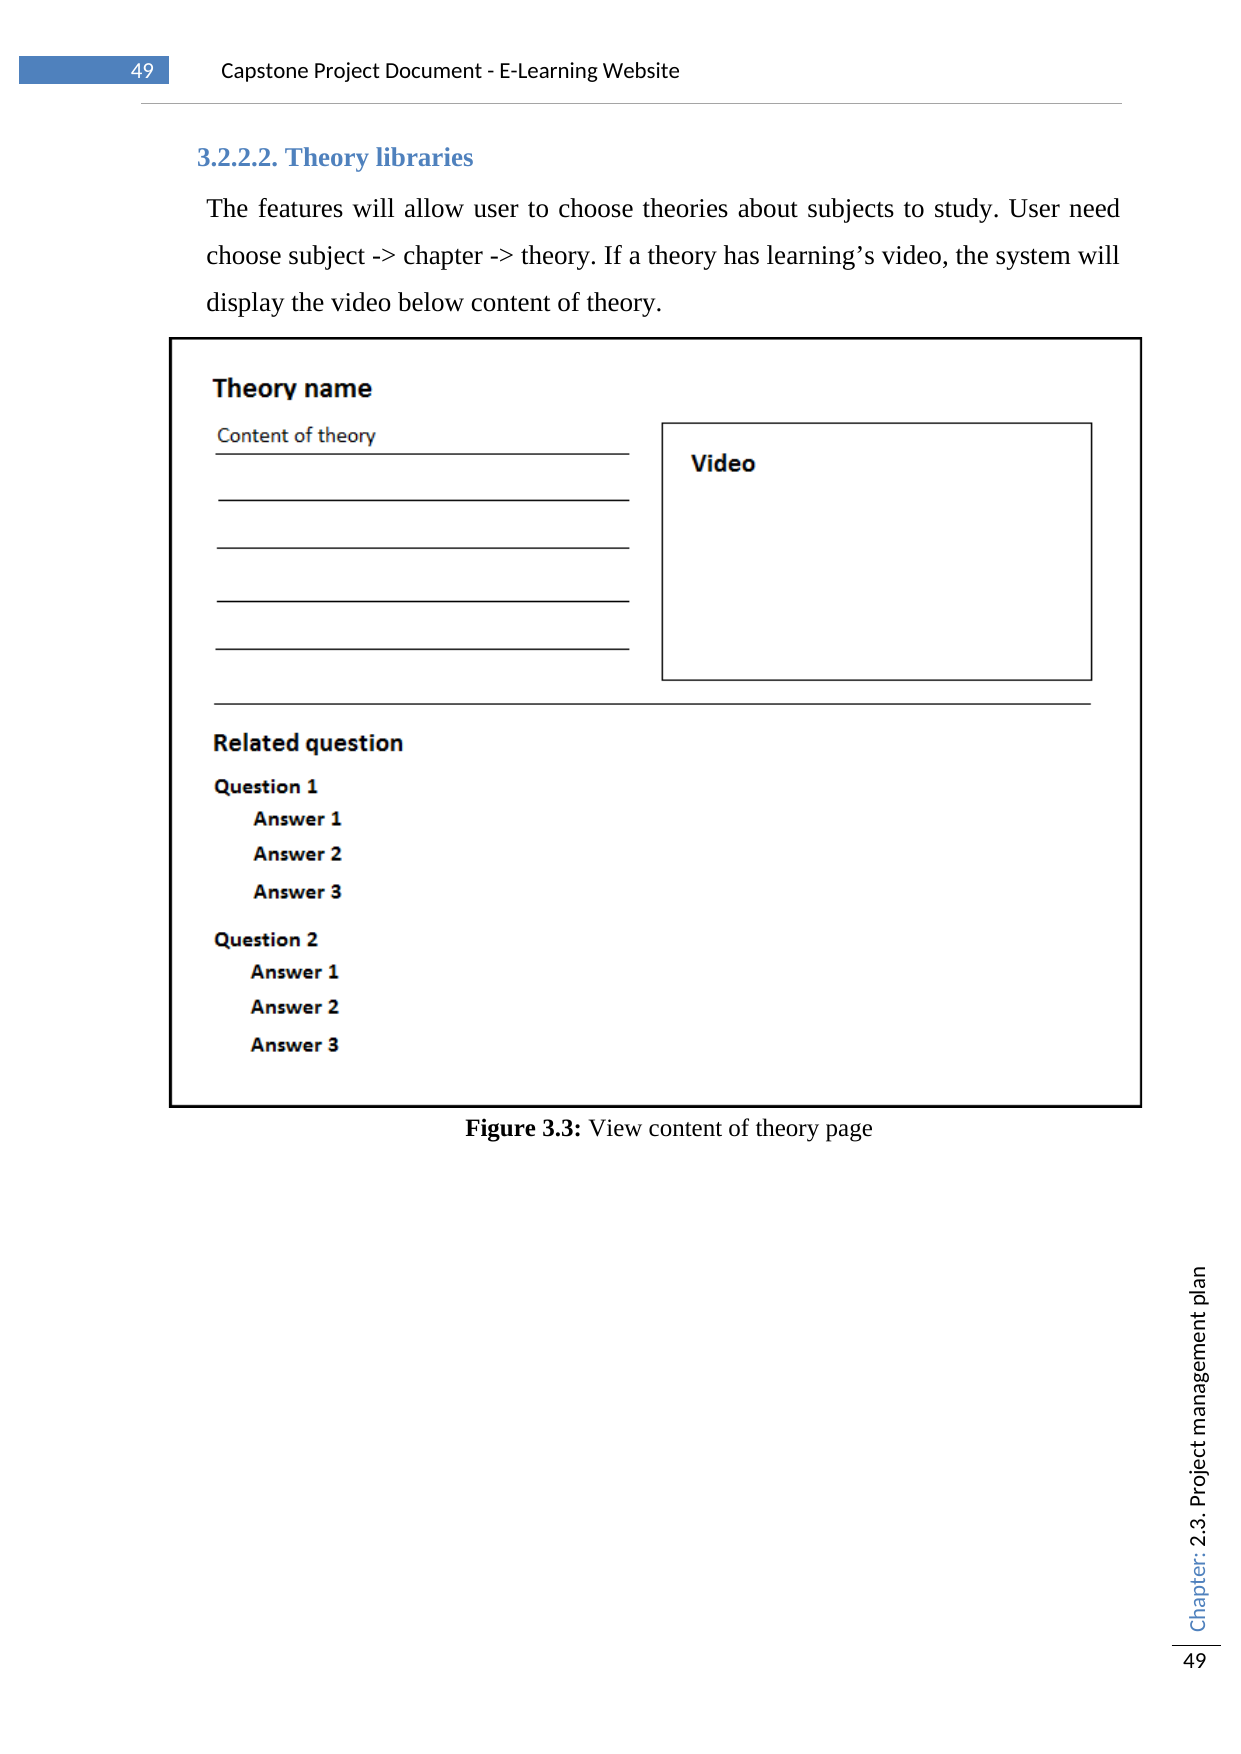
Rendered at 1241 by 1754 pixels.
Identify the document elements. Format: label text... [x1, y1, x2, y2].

picture [168, 337, 1143, 1108]
text Figure 3.3: View content of theory page [216, 1113, 1122, 1141]
text The features will allow user to choose theories about subjects to study. User need choose subject -> chapter -> theory. If a theory has learning’s video, the system will display the video below content of theory. [206, 192, 1122, 317]
subtitle 3.2.2.2. Theory libraries [197, 141, 1122, 172]
